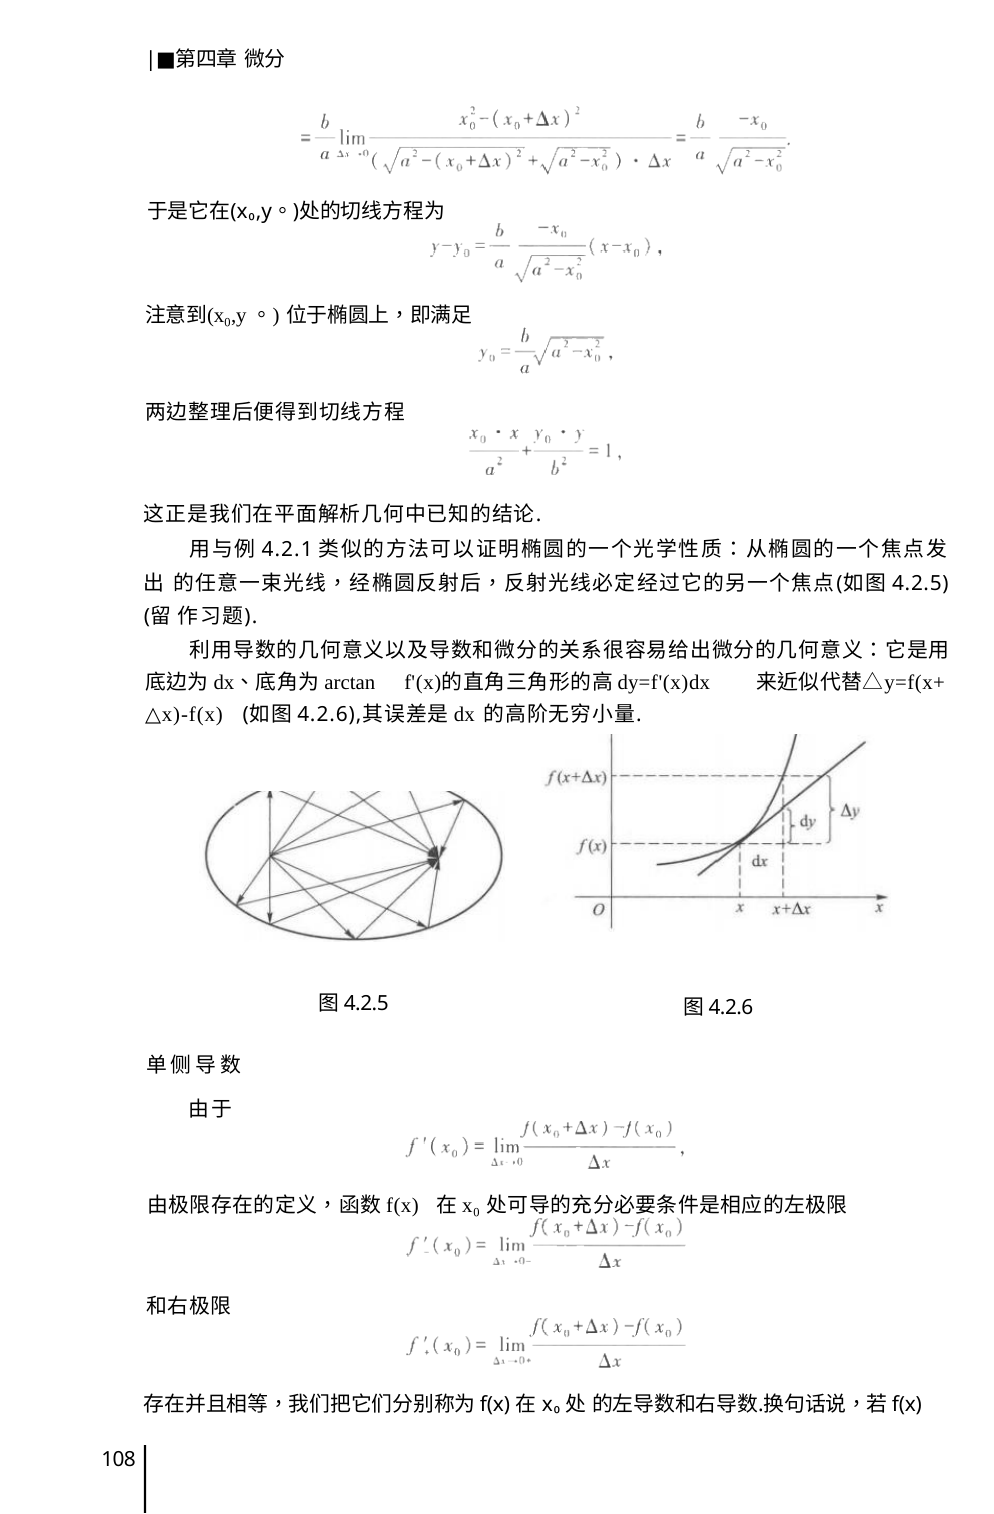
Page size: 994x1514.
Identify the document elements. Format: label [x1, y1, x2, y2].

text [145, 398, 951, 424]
picture [404, 1318, 687, 1369]
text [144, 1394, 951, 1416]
picture [540, 734, 892, 932]
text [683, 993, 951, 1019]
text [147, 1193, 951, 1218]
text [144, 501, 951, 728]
picture [403, 1121, 685, 1170]
picture [428, 223, 662, 284]
picture [467, 426, 621, 477]
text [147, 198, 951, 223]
picture [298, 103, 792, 177]
picture [477, 327, 614, 376]
picture [143, 1445, 147, 1513]
picture [198, 791, 506, 942]
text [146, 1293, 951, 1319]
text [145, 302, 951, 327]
picture [404, 1217, 687, 1270]
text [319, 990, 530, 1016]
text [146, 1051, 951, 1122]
